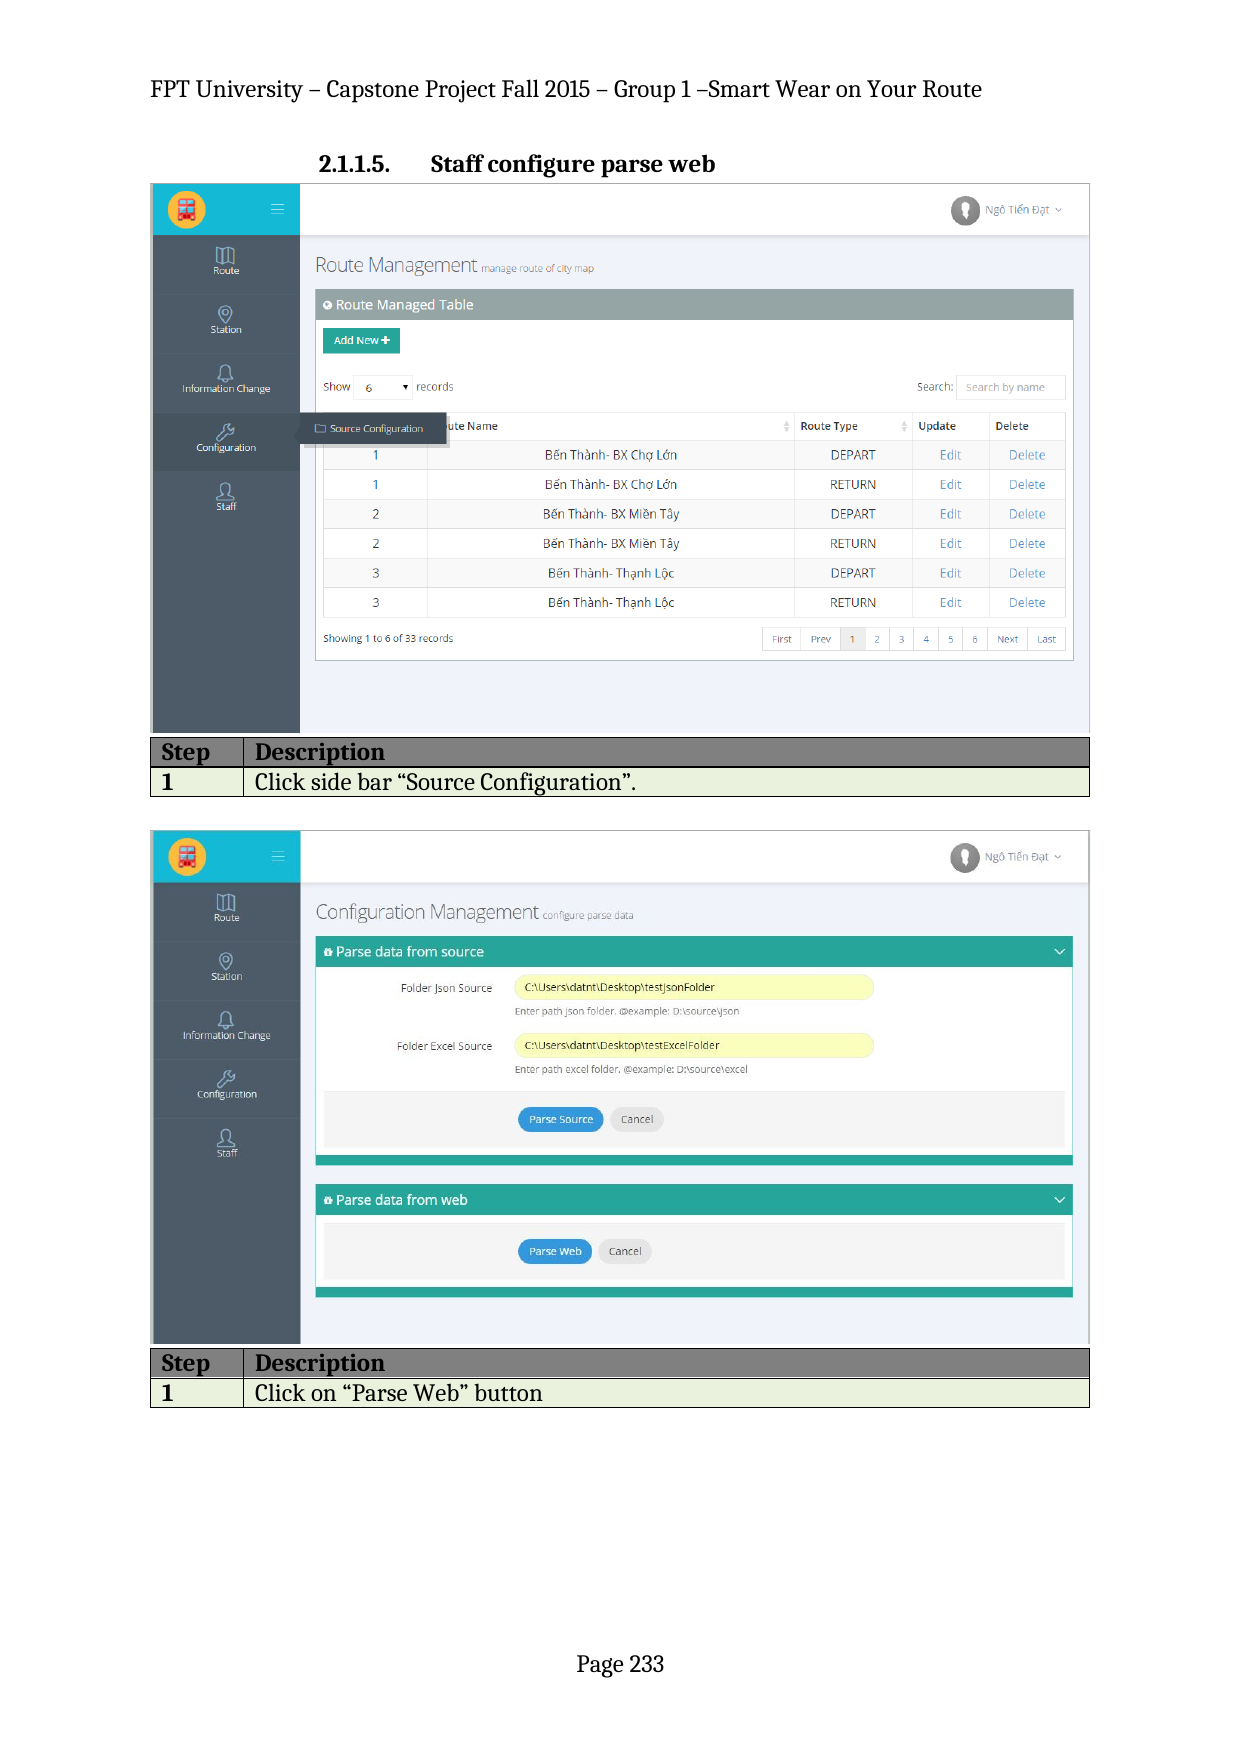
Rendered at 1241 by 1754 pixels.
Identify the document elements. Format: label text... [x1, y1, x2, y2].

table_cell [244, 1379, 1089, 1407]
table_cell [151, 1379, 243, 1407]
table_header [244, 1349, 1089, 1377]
picture [150, 183, 1091, 733]
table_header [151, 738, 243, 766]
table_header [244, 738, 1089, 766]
picture [150, 830, 1091, 1344]
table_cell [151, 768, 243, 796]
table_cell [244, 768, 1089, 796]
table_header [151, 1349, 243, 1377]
subtitle Staff configure parse web [319, 150, 1090, 179]
